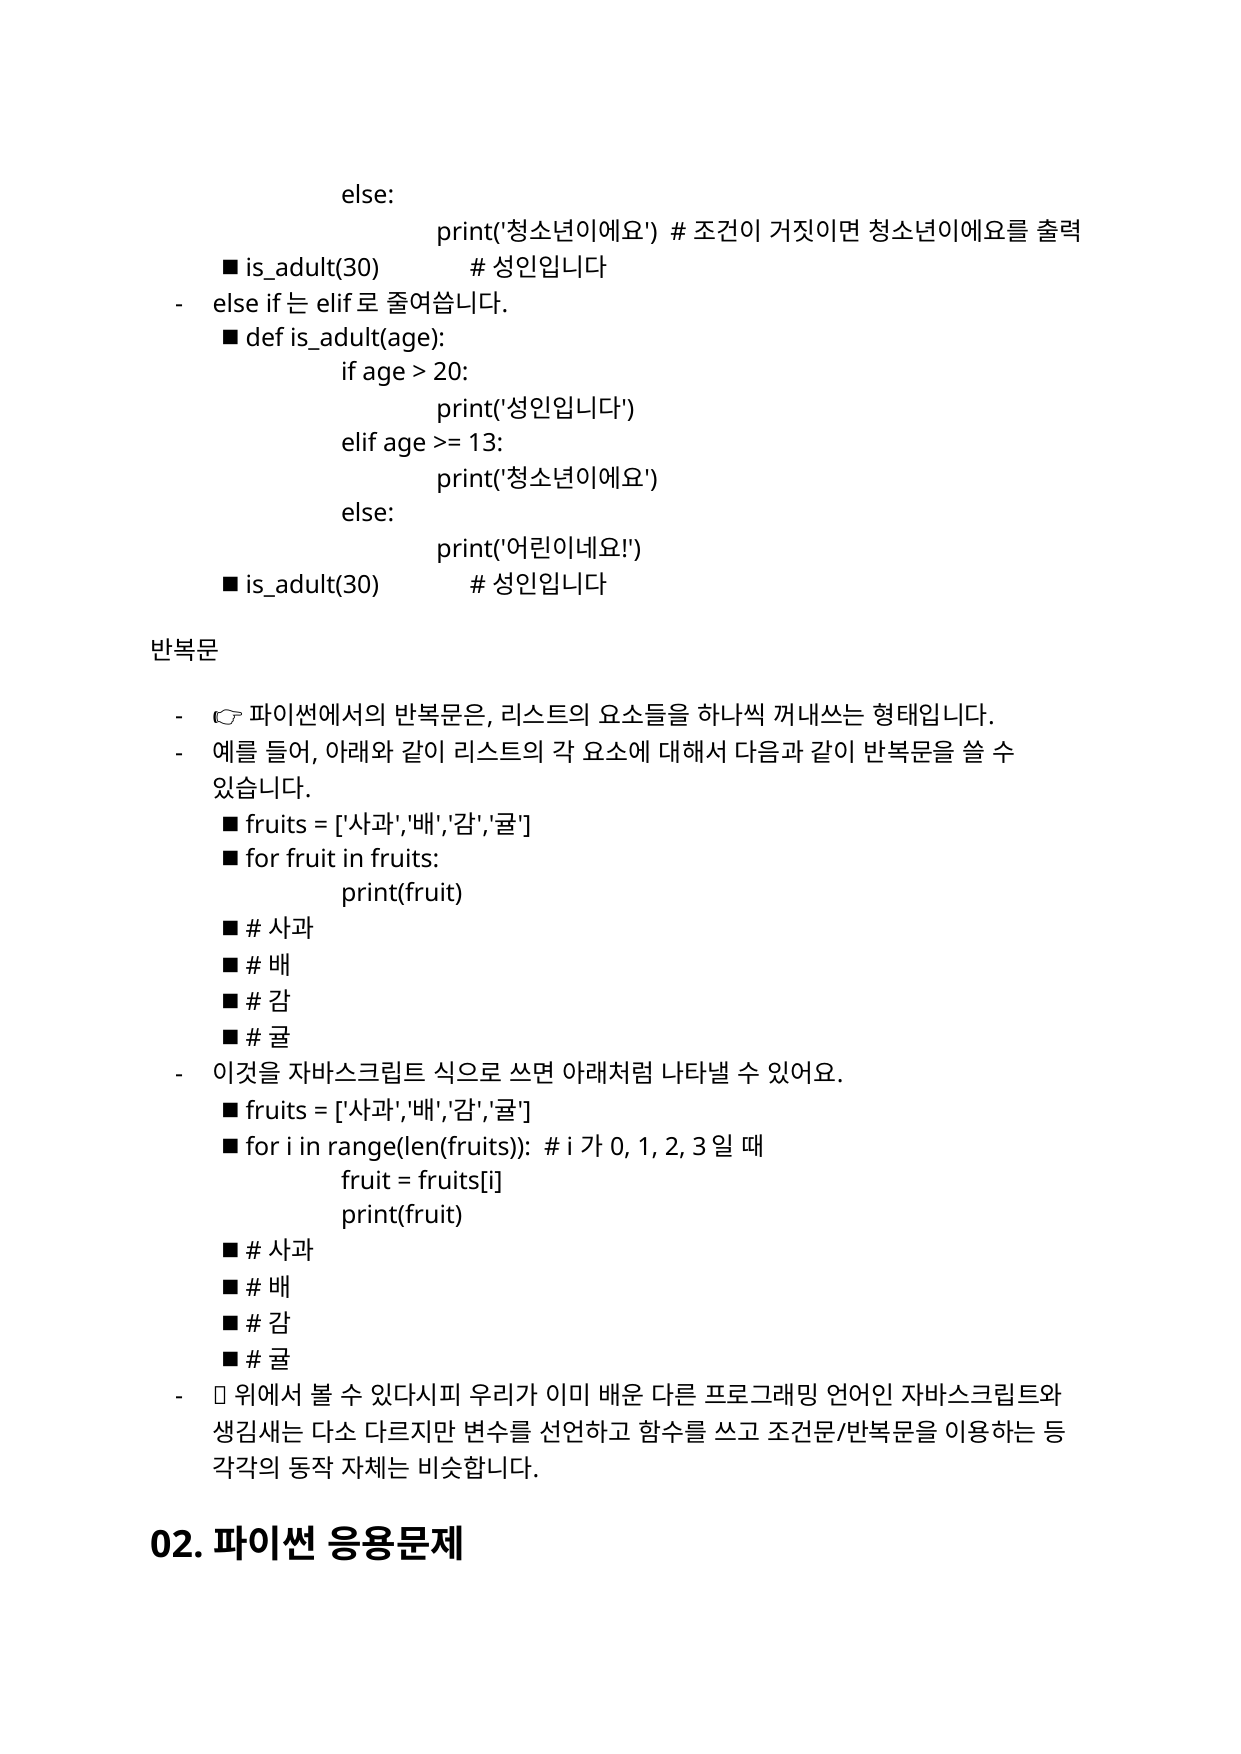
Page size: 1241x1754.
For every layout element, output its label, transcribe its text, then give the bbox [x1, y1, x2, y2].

text else: [150, 495, 1090, 529]
text print(fruit) [150, 1197, 1090, 1231]
list # 감 [221, 1303, 1090, 1339]
list # 귤 [221, 1018, 1090, 1054]
list # 사과 [221, 909, 1090, 945]
text fruit = fruits[i] [150, 1163, 1090, 1197]
text else: [150, 177, 1090, 211]
list fruits = ['사과','배','감','귤'] [221, 804, 1090, 841]
list fruits = ['사과','배','감','귤'] [221, 1090, 1090, 1126]
text elif age >= 13: [150, 424, 1090, 458]
list # 사과 [221, 1231, 1090, 1267]
list is_adult(30) # 성인입니다 [221, 565, 1090, 601]
list # 배 [221, 1267, 1090, 1303]
text print('성인입니다') [150, 388, 1090, 424]
text print(fruit) [150, 875, 1090, 909]
list for fruit in fruits: [221, 841, 1090, 875]
list # 배 [221, 945, 1090, 981]
text 반복문 [150, 630, 1090, 667]
list for i in range(len(fruits)): # i 가 0, 1, 2, 3일 때 [221, 1126, 1090, 1163]
list 💡 위에서 볼 수 있다시피 우리가 이미 배운 다른 프로그래밍 언어인 자바스크립트와 생김새는 다소 다르지만 변수를 선언하고 함수를 쓰고 조건문/반복문을 이용하는 등 각각의 동작 자체는 비슷합니다. [175, 1376, 1090, 1484]
text print('청소년이에요') # 조건이 거짓이면 청소년이에요를 출력 [150, 211, 1090, 247]
list is_adult(30) # 성인입니다 [221, 247, 1090, 284]
list # 귤 [221, 1339, 1090, 1376]
text if age > 20: [150, 354, 1090, 388]
text print('어린이네요!') [150, 529, 1090, 565]
list # 감 [221, 981, 1090, 1018]
text 02. 파이썬 응용문제 [150, 1514, 1090, 1568]
list 예를 들어, 아래와 같이 리스트의 각 요소에 대해서 다음과 같이 반복문을 쓸 수 있습니다. [175, 732, 1090, 804]
list 이것을 자바스크립트 식으로 쓰면 아래처럼 나타낼 수 있어요. [175, 1054, 1090, 1090]
list 👉 파이썬에서의 반복문은, 리스트의 요소들을 하나씩 꺼내쓰는 형태입니다. [175, 696, 1090, 732]
list else if는 elif로 줄여씁니다. [175, 284, 1090, 320]
text print('청소년이에요') [150, 458, 1090, 495]
list def is_adult(age): [221, 320, 1090, 354]
